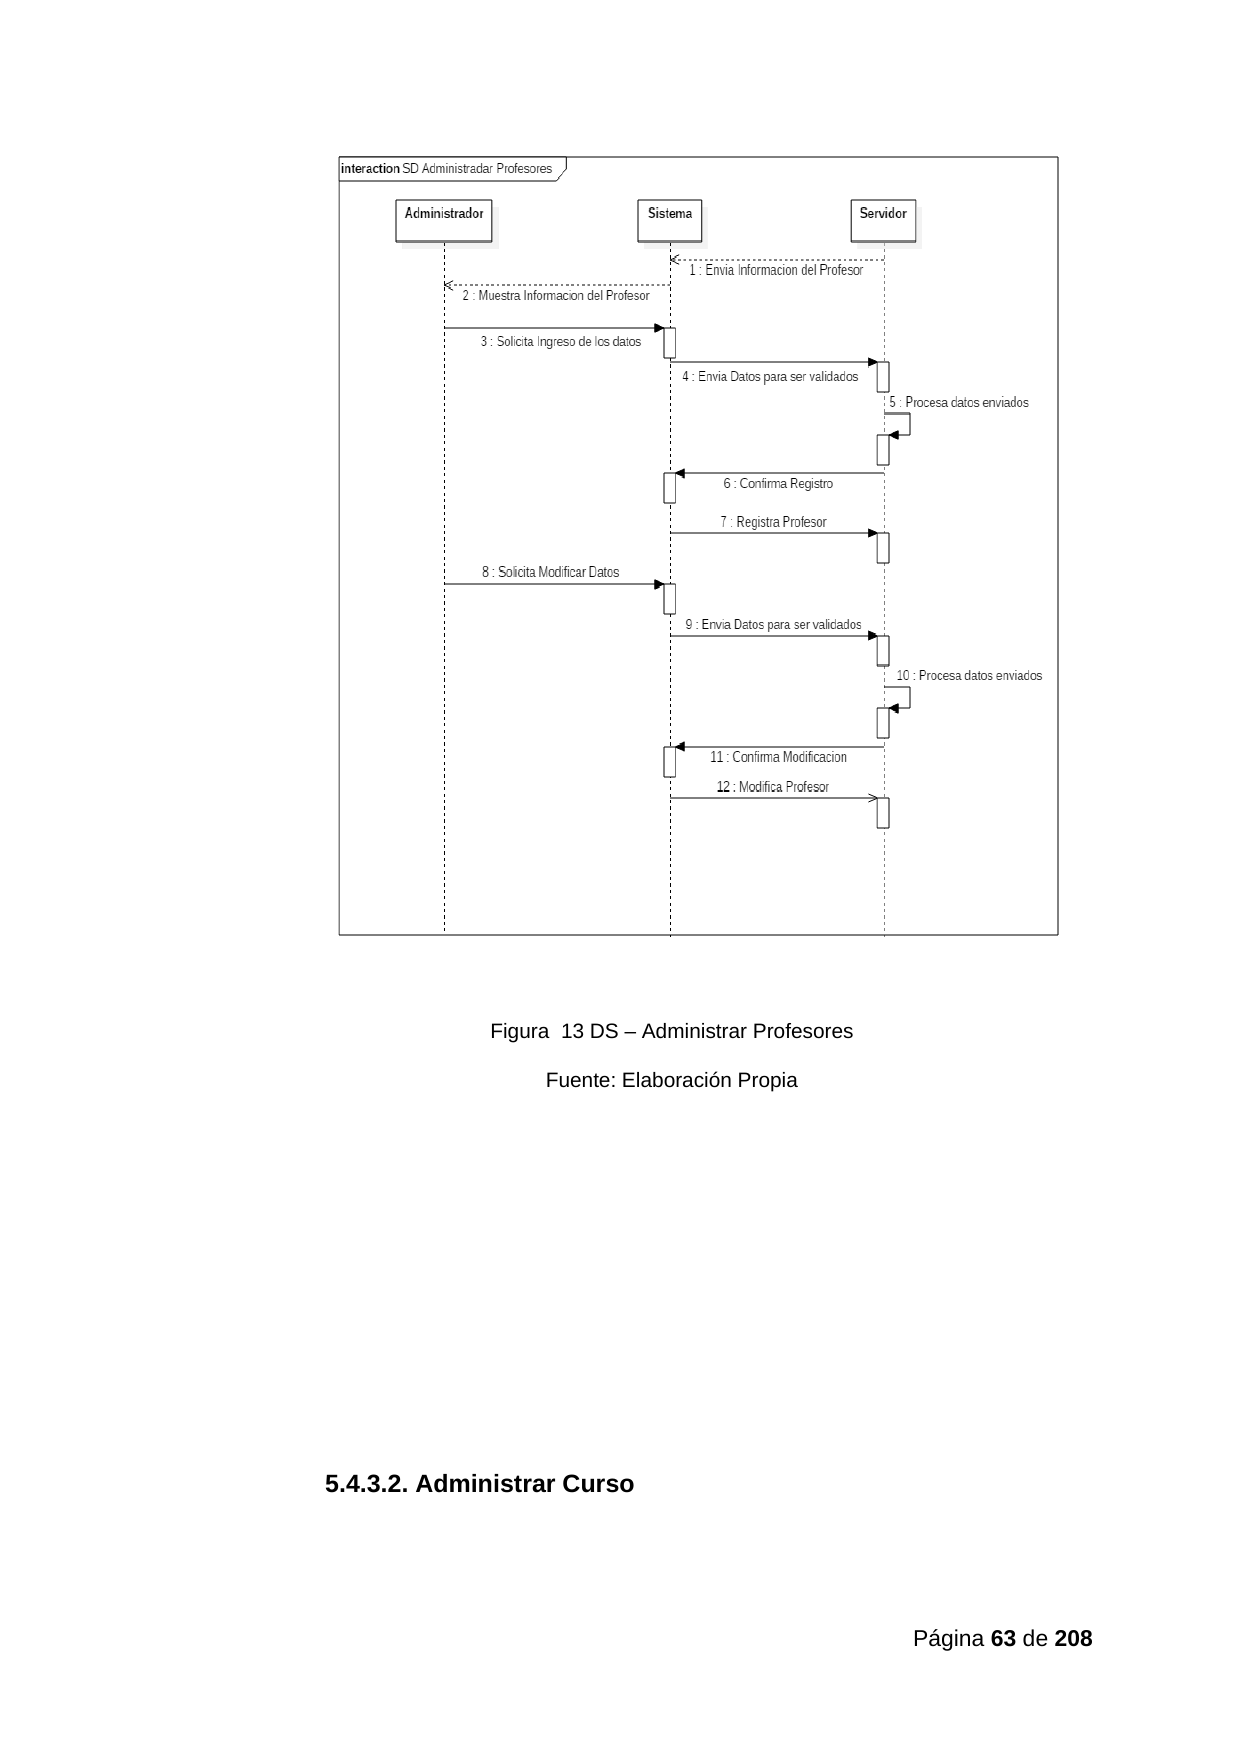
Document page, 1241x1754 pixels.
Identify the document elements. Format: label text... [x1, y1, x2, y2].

picture [330, 147, 1093, 980]
text Fuente: Elaboración Propia [177, 1067, 1092, 1091]
text 5.4.3.2. Administrar Curso [251, 1469, 1092, 1498]
